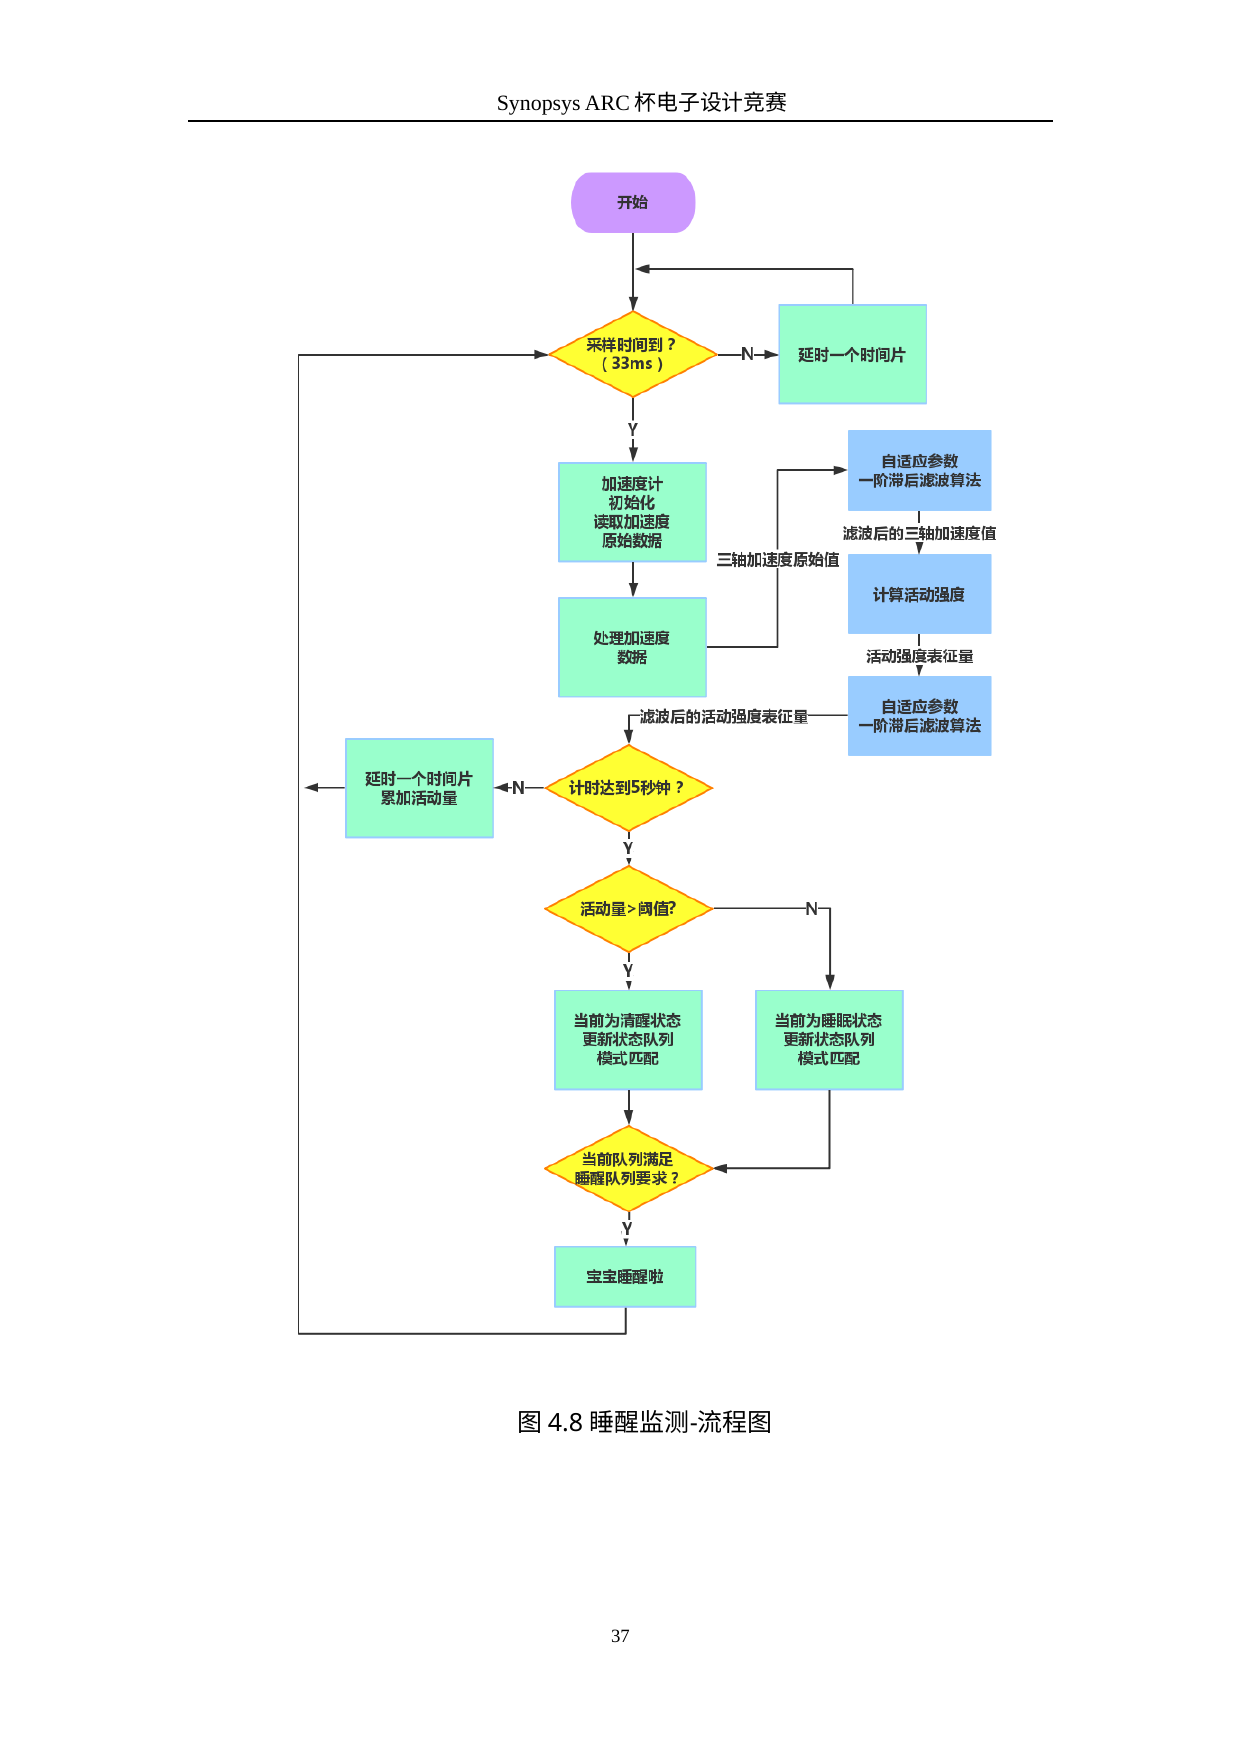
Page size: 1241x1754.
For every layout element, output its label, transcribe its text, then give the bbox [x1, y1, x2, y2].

text 图4.8 睡醒监测-流程图 [187, 1386, 1053, 1454]
picture [271, 163, 1019, 1358]
